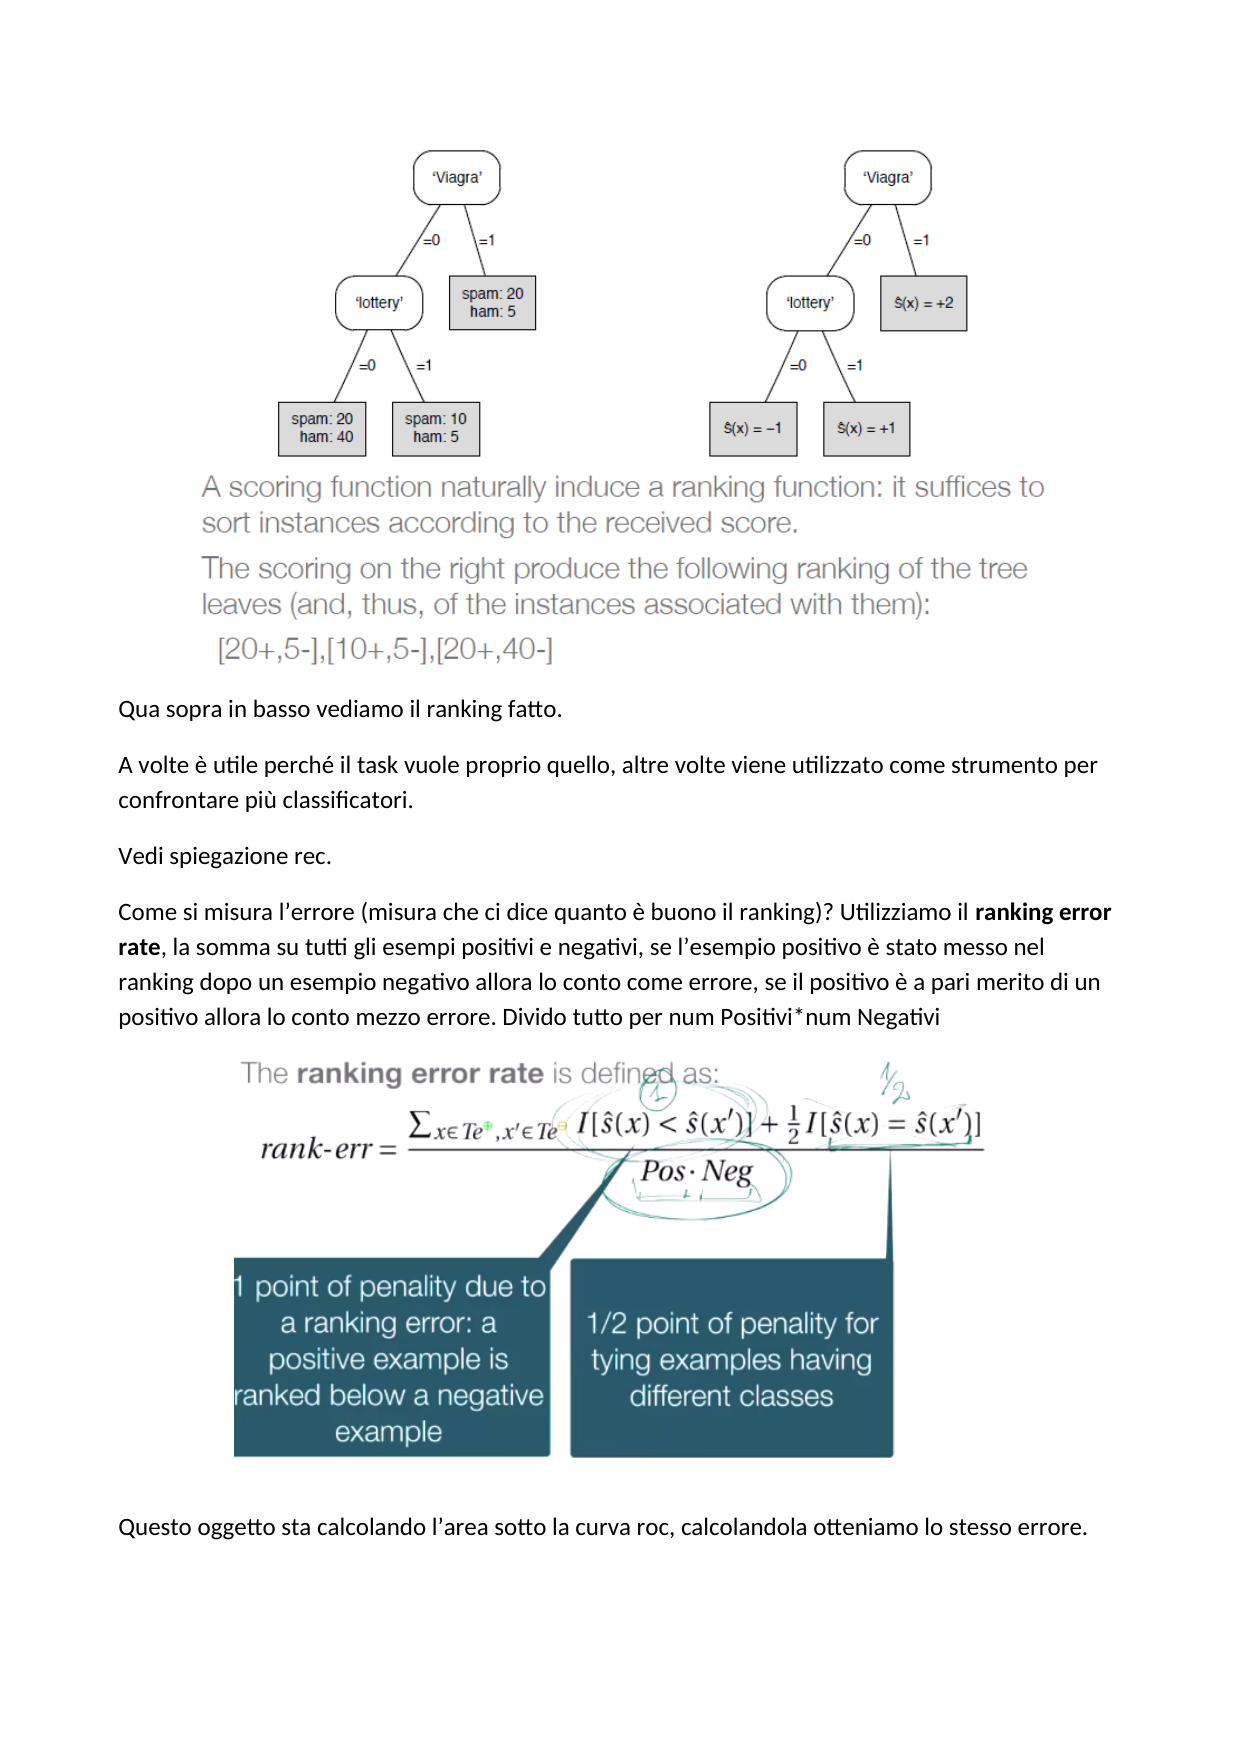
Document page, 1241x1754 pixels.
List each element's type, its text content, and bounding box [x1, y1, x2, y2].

text Vedi spiegazione rec. [118, 840, 1122, 871]
text Come si misura l’errore (misura che ci dice quanto è buono il ranking)? Utilizziamo il ranking error rate, la somma su tutti gli esempi positivi e negativi, se l’esempio positivo è stato messo nel ranking dopo un esempio negativo allora lo conto come errore, se il positivo è a pari merito di un positivo allora lo conto mezzo errore. Divido tutto per num Positivi*num Negativi [118, 896, 1122, 1032]
picture [234, 1057, 1007, 1486]
text A volte è utile perché il task vuole proprio quello, altre volte viene utilizzato come strumento per confrontare più classificatori. [118, 749, 1122, 815]
picture [192, 147, 1049, 669]
text Qua sopra in basso vediamo il ranking fatto. [118, 694, 1122, 724]
text Questo oggetto sta calcolando l’area sotto la curva roc, calcolandola otteniamo lo stesso errore. [118, 1511, 1122, 1541]
